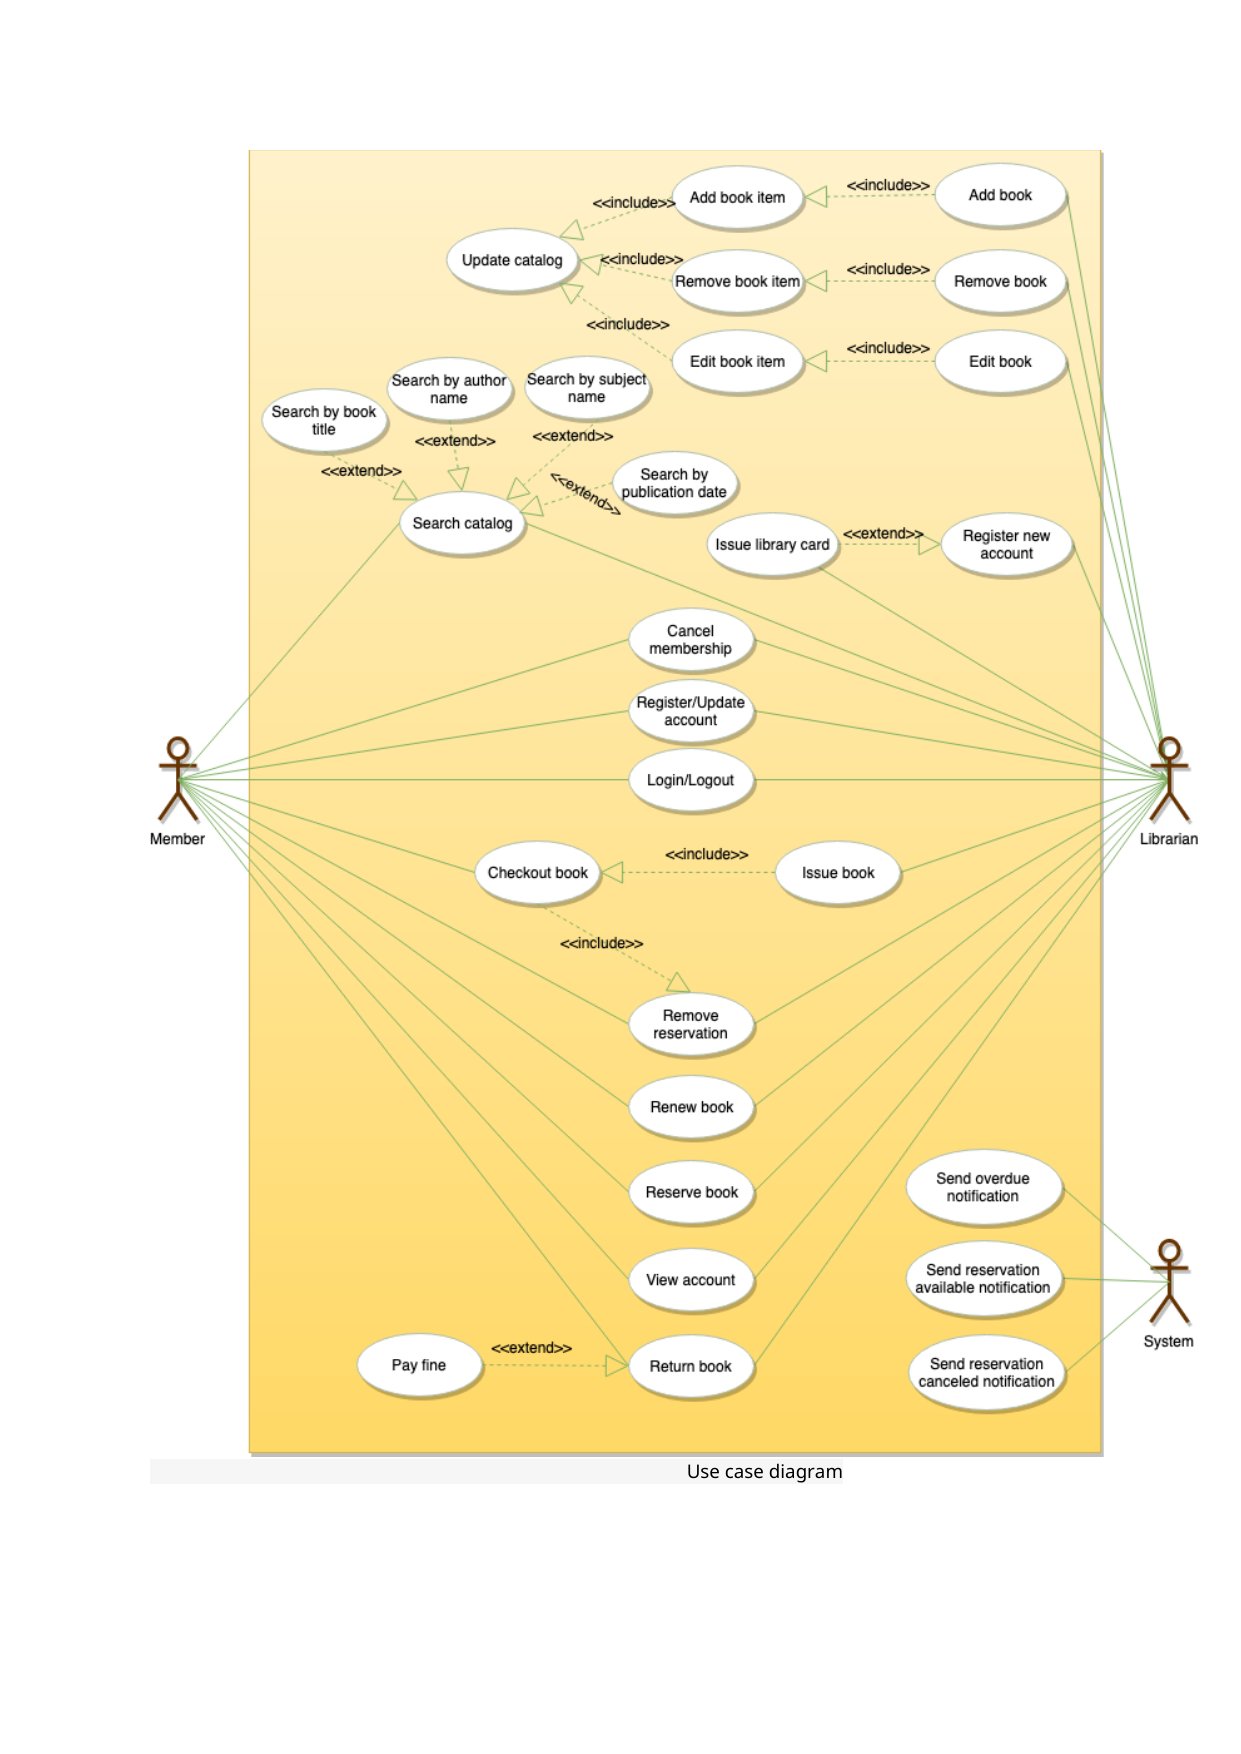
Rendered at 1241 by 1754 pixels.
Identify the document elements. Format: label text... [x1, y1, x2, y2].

picture [150, 150, 1199, 1457]
text Use case diagram [150, 1458, 1090, 1484]
